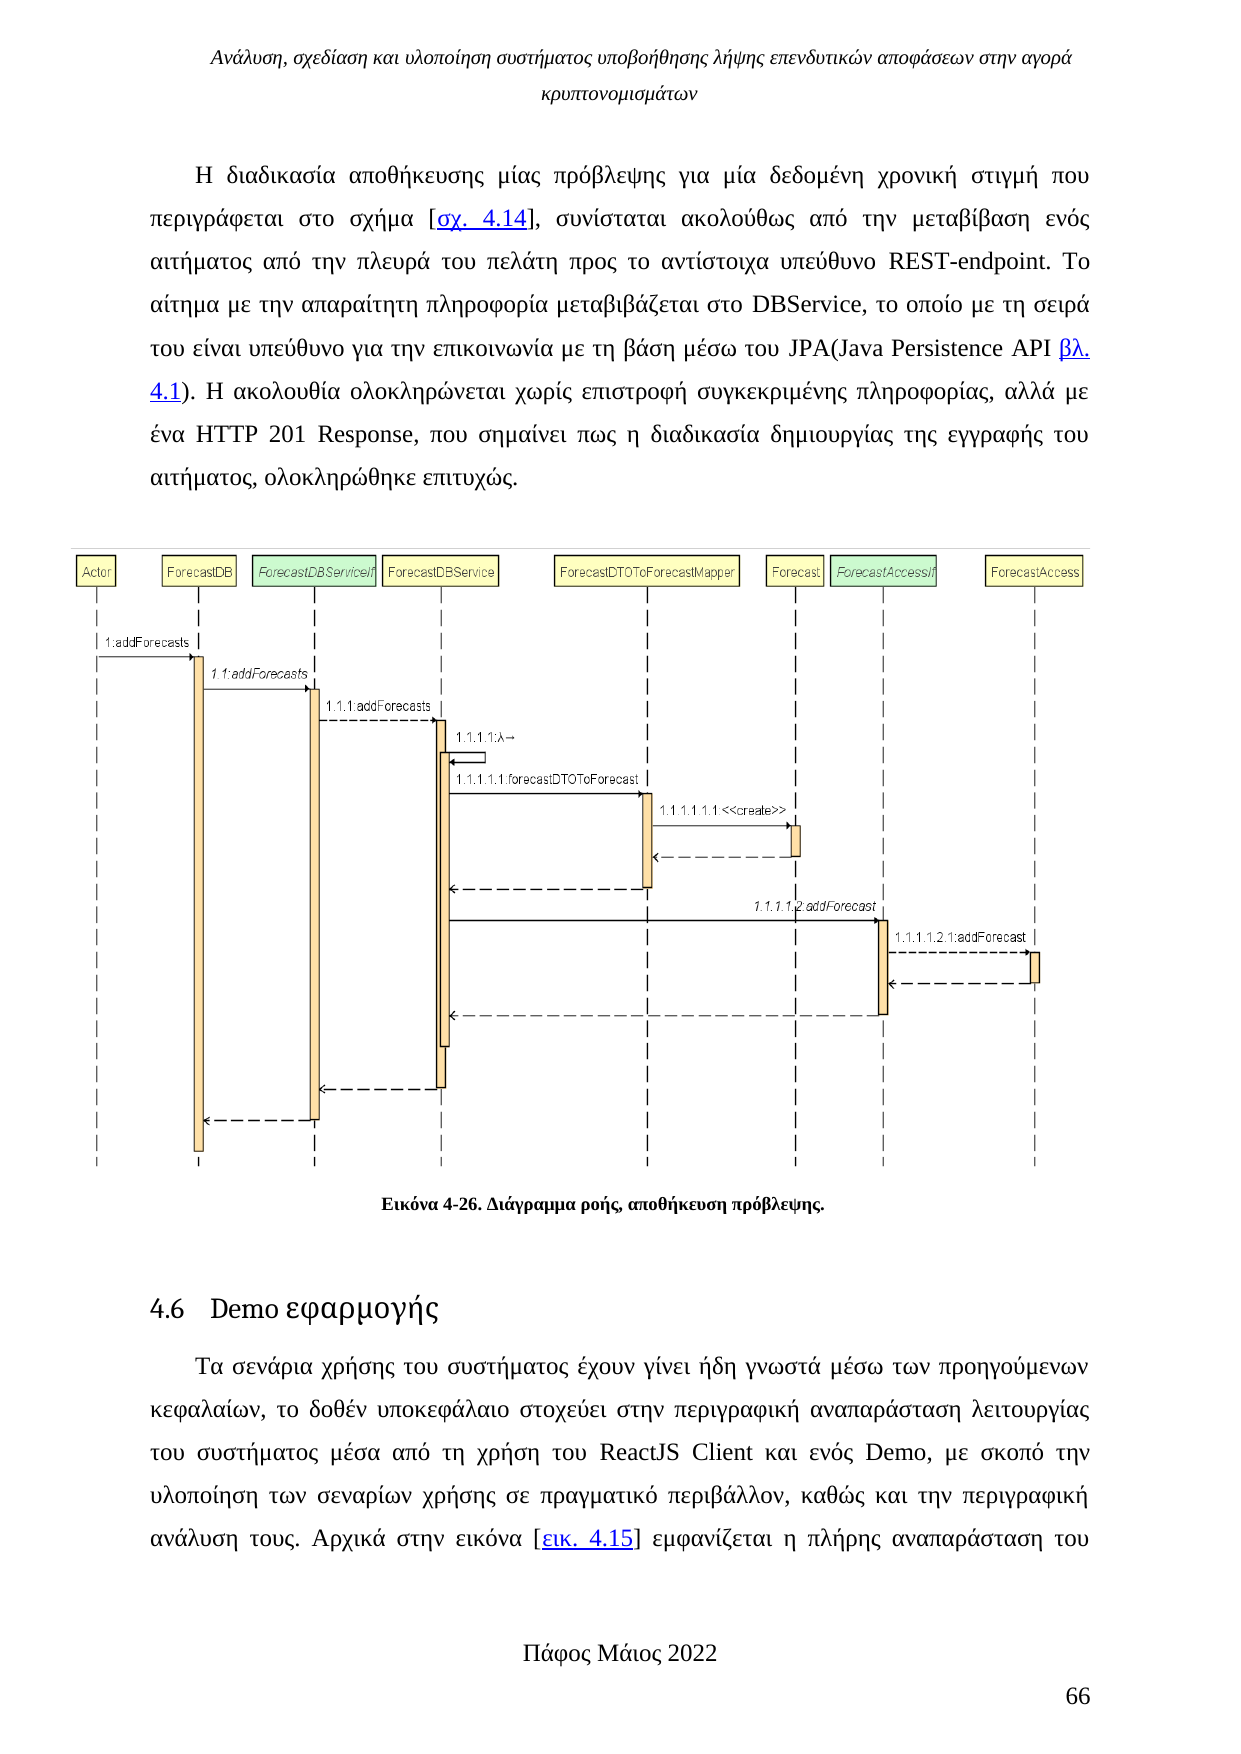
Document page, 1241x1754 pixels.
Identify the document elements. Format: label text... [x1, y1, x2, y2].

text Η διαδικασία αποθήκευσης μίας πρόβλεψης για μία δεδομένη χρονική στιγμή που περιγράφεται στο σχήμα [σχ. 4.14], συνίσταται ακολούθως από την μεταβίβαση ενός αιτήματος από την πλευρά του πελάτη προς το αντίστοιχα υπεύθυνο REST-endpoint. Το αίτημα με την απαραίτητη πληροφορία μεταβιβάζεται στο DBService, το οποίο με τη σειρά του είναι υπεύθυνο για την επικοινωνία με τη βάση μέσω του JPA(Java Persistence API βλ. 4.1). Η ακολουθία ολοκληρώνεται χωρίς επιστροφή συγκεκριμένης πληροφορίας, αλλά με ένα HTTP 201 Response, που σημαίνει πως η διαδικασία δημιουργίας της εγγραφής του αιτήματος, ολοκληρώθηκε επιτυχώς. [150, 160, 1090, 491]
subtitle Demo εφαρμογής [150, 1292, 1090, 1326]
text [150, 1351, 1090, 1552]
picture [70, 548, 1091, 1184]
